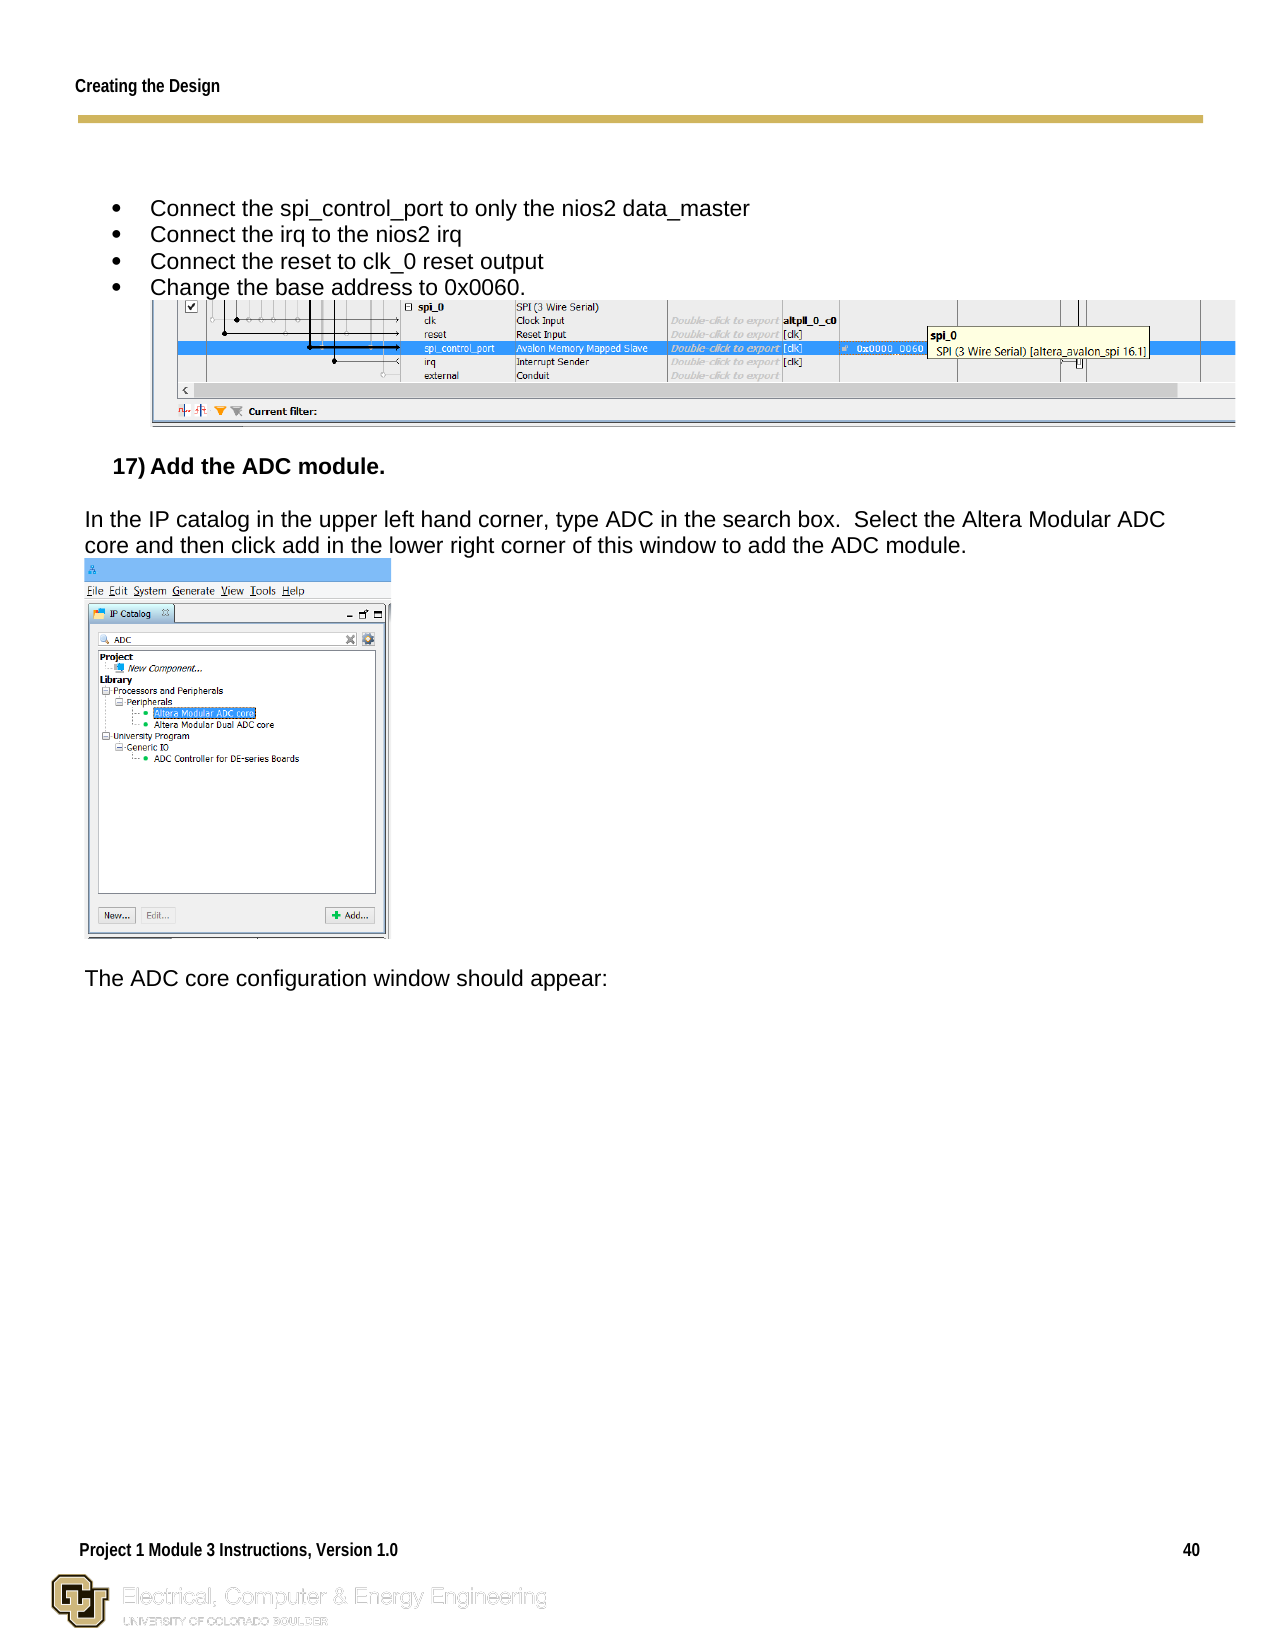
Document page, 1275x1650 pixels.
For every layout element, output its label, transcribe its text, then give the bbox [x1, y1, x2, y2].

list Connect the spi_control_port to only the nios2 data_master [112, 195, 1200, 221]
list Add the ADC module. [112, 453, 1200, 479]
picture [150, 300, 1236, 427]
text The ADC core configuration window should appear: [84, 964, 1200, 991]
list Connect the reset to clk_0 reset output [112, 248, 1200, 274]
picture [84, 558, 392, 939]
picture [51, 1574, 547, 1628]
list Change the base address to 0x0060. [112, 274, 1200, 300]
text In the IP catalog in the upper left hand corner, type ADC in the search box. Select the Altera Modular ADC core and then click add in the lower right corner of this window to add the ADC module. [84, 506, 1200, 558]
list Connect the irq to the nios2 irq [112, 221, 1200, 248]
